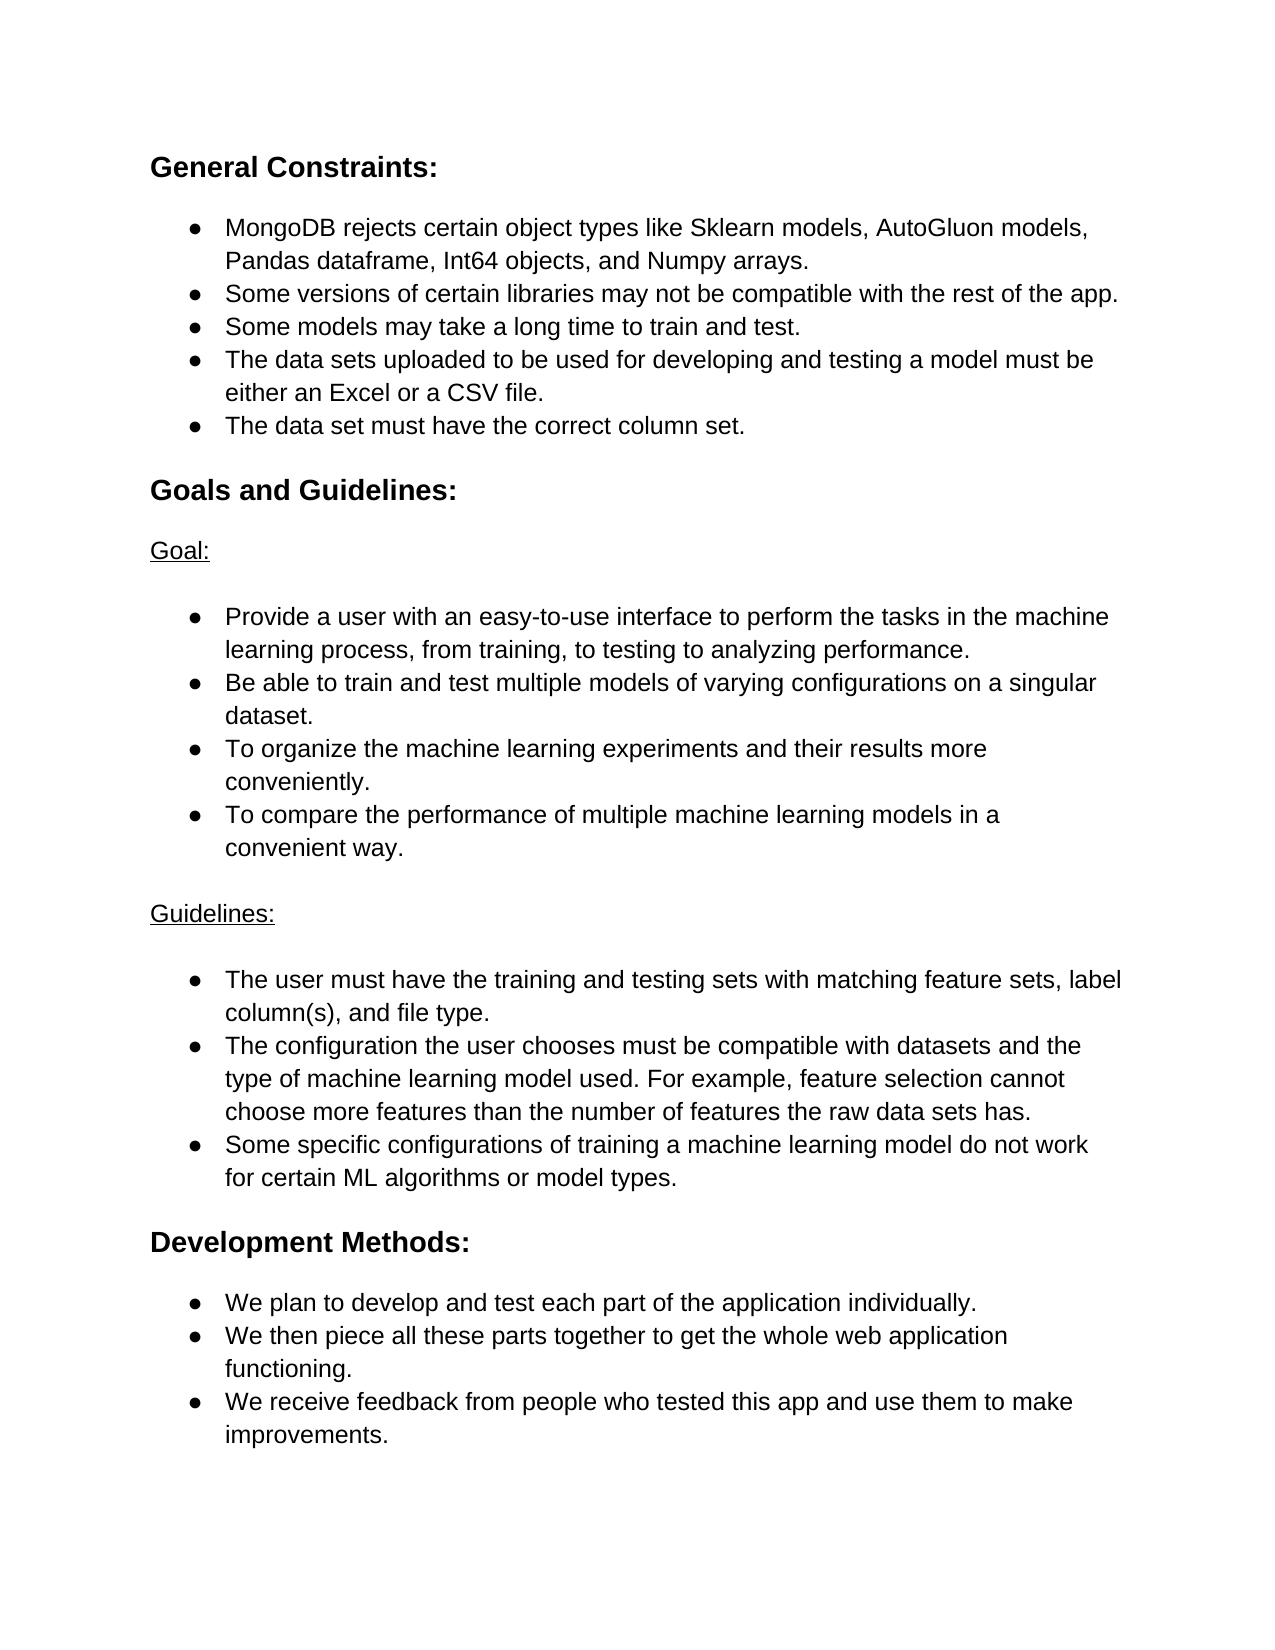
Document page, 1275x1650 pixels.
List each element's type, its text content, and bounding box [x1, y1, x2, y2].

list The user must have the training and testing sets with matching feature sets, label column(s), and file type. [187, 965, 1125, 1027]
list We then piece all these parts together to get the whole web application functioning. [187, 1321, 1125, 1383]
list Some specific configurations of training a machine learning model do not work for certain ML algorithms or model types. [187, 1130, 1125, 1192]
text Goal: [150, 536, 1125, 564]
subtitle General Constraints: [150, 150, 1125, 183]
list Provide a user with an easy-to-use interface to perform the tasks in the machine learning process, from training, to testing to analyzing performance. [187, 602, 1125, 663]
list Some versions of certain libraries may not be compatible with the rest of the app. [187, 279, 1125, 307]
list Be able to train and test multiple models of varying configurations on a singular dataset. [187, 668, 1125, 729]
list We receive feedback from people who tested this app and use them to make improvements. [187, 1387, 1125, 1449]
list We plan to develop and test each part of the application individually. [187, 1288, 1125, 1317]
list To organize the machine learning experiments and their results more conveniently. [187, 734, 1125, 796]
subtitle Goals and Guidelines: [150, 473, 1125, 507]
subtitle Development Methods: [150, 1225, 1125, 1259]
list The data sets uploaded to be used for developing and testing a model must be either an Excel or a CSV file. [187, 345, 1125, 407]
list The data set must have the correct column set. [187, 411, 1125, 439]
list The configuration the user chooses must be compatible with datasets and the type of machine learning model used. For example, feature selection cannot choose more features than the number of features the raw data sets has. [187, 1031, 1125, 1126]
list MongoDB rejects certain object types like Sklearn models, AutoGluon models, Pandas dataframe, Int64 objects, and Numpy arrays. [187, 213, 1125, 274]
list To compare the performance of multiple machine learning models in a convenient way. [187, 800, 1125, 862]
text Guidelines: [150, 899, 1125, 928]
list Some models may take a long time to train and test. [187, 312, 1125, 341]
